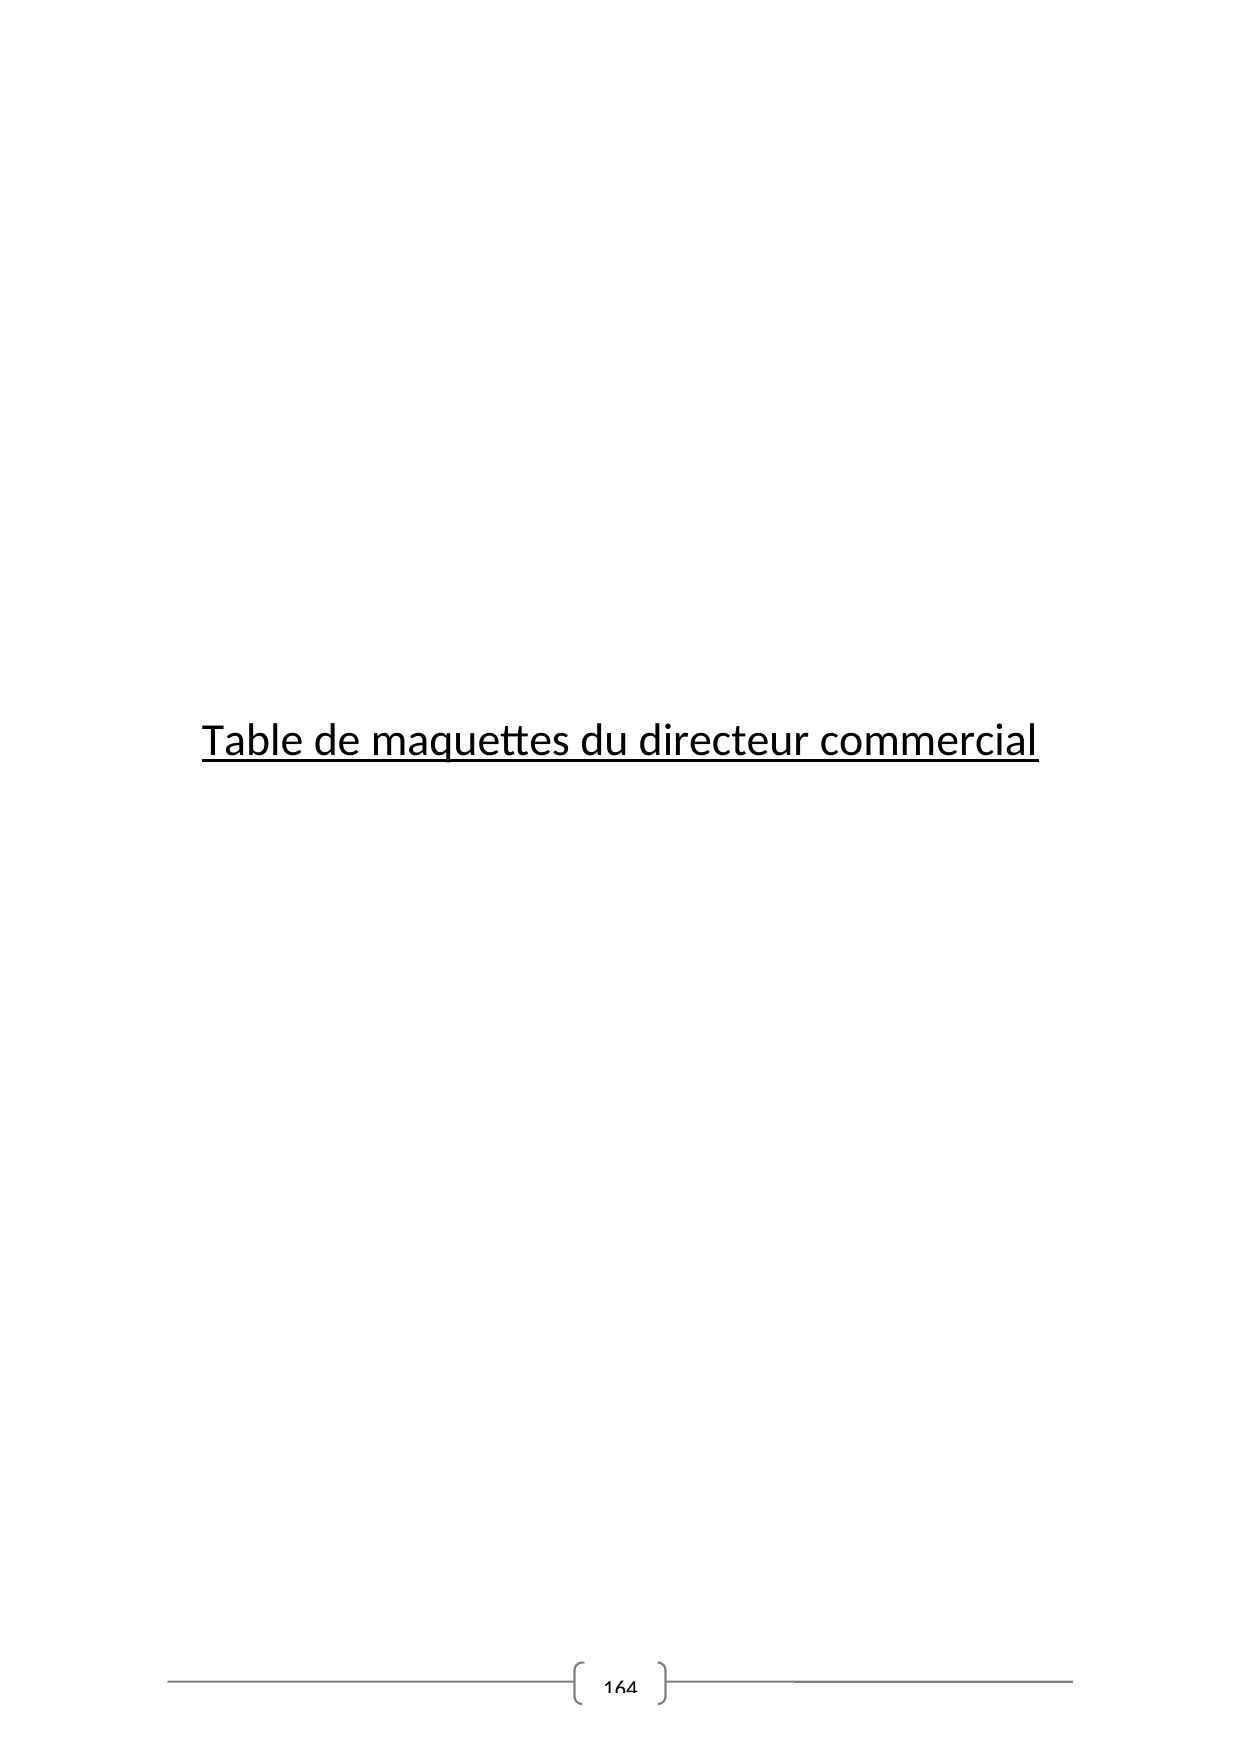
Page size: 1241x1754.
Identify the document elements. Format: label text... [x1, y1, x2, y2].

text Table de maquettes du directeur commercial [148, 711, 1093, 767]
